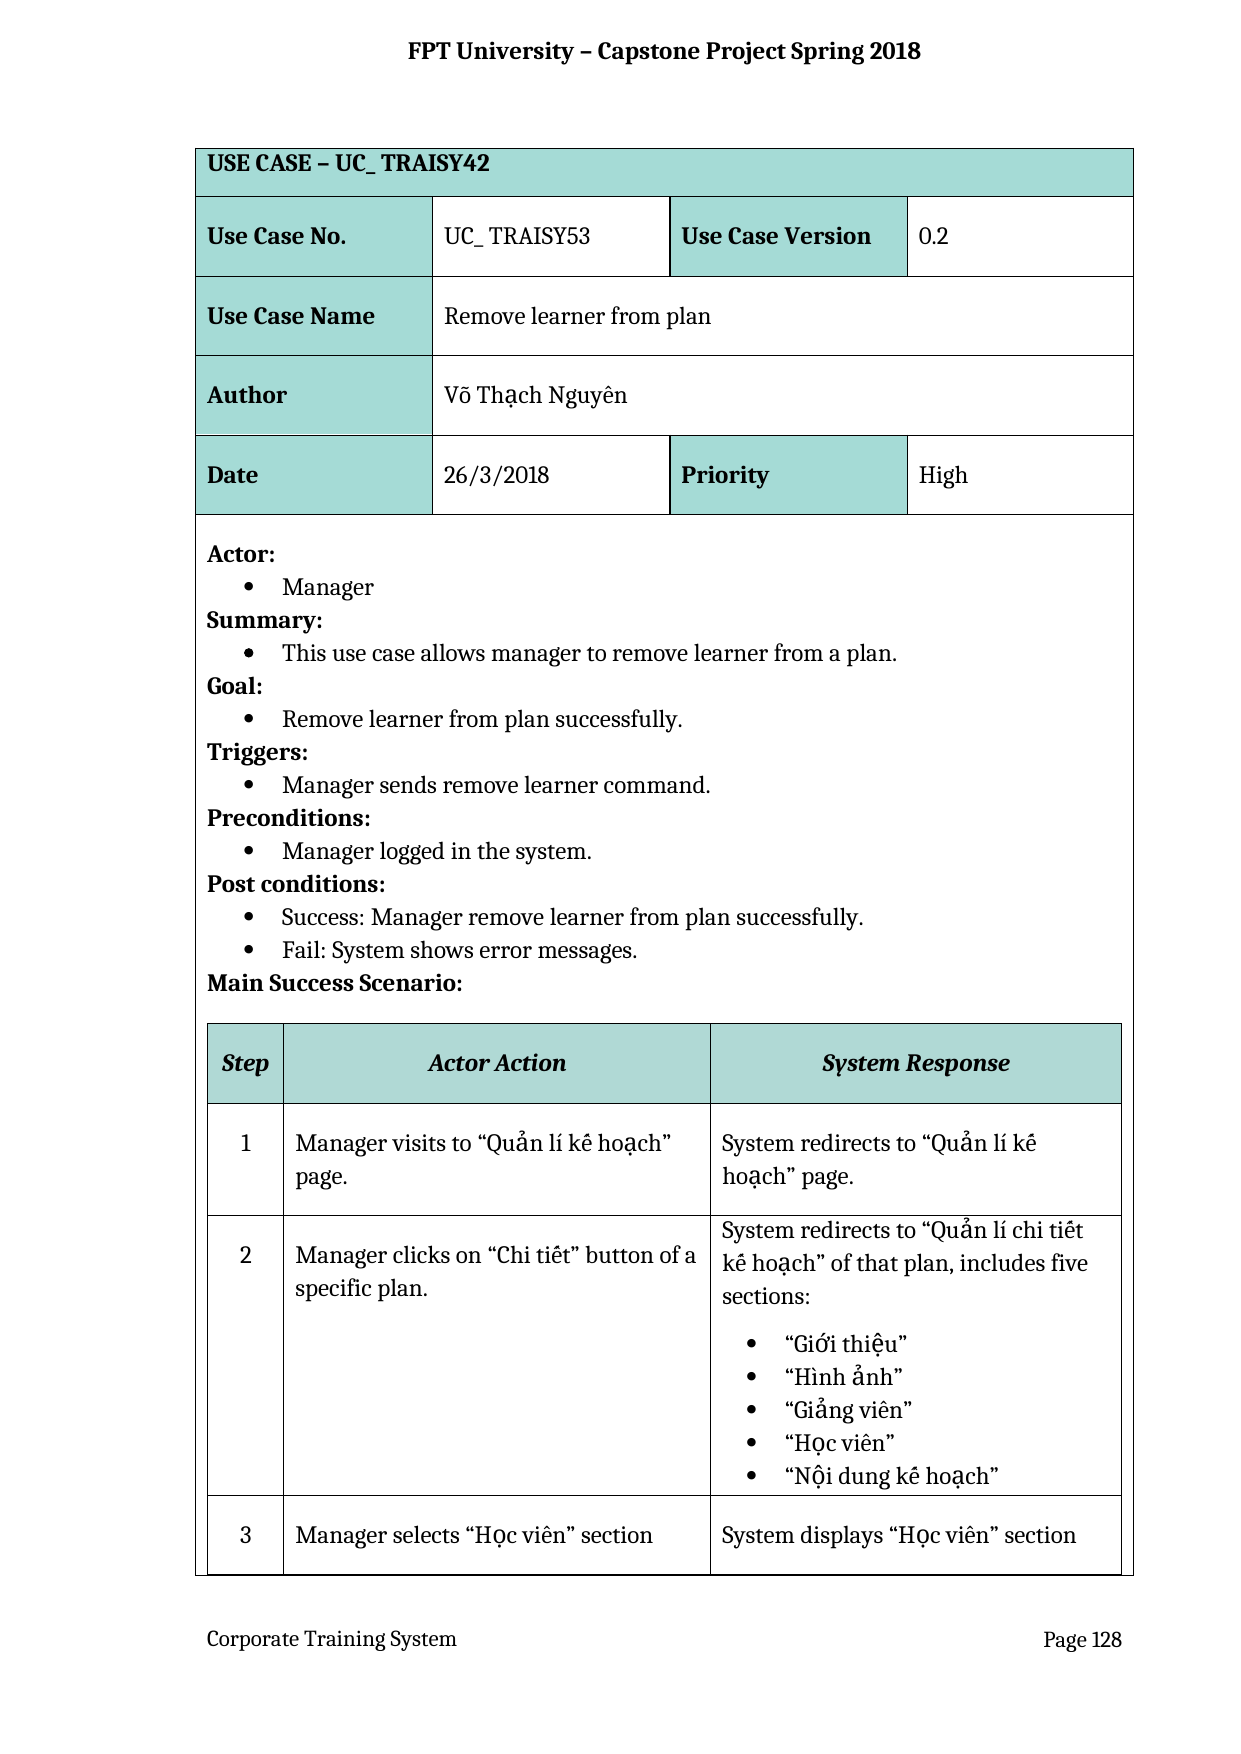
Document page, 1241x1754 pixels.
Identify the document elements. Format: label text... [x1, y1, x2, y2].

table_cell Priority [671, 436, 907, 514]
table_cell UC_ TRAISY53 [433, 197, 669, 276]
table_cell 0.2 [908, 197, 1133, 276]
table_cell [196, 515, 1133, 1575]
table_cell Use Case Version [671, 197, 907, 276]
table_cell Use Case No. [196, 197, 432, 276]
table_cell Date [196, 436, 432, 514]
table_cell Author [196, 356, 432, 434]
table_cell High [908, 436, 1133, 514]
table_cell Use Case Name [196, 277, 432, 355]
table_header USE CASE – UC_ TRAISY42 [196, 149, 1133, 196]
table_cell 26/3/2018 [433, 436, 669, 514]
table_cell Võ Thạch Nguyên [433, 356, 1133, 434]
table_cell Remove learner from plan [433, 277, 1133, 355]
